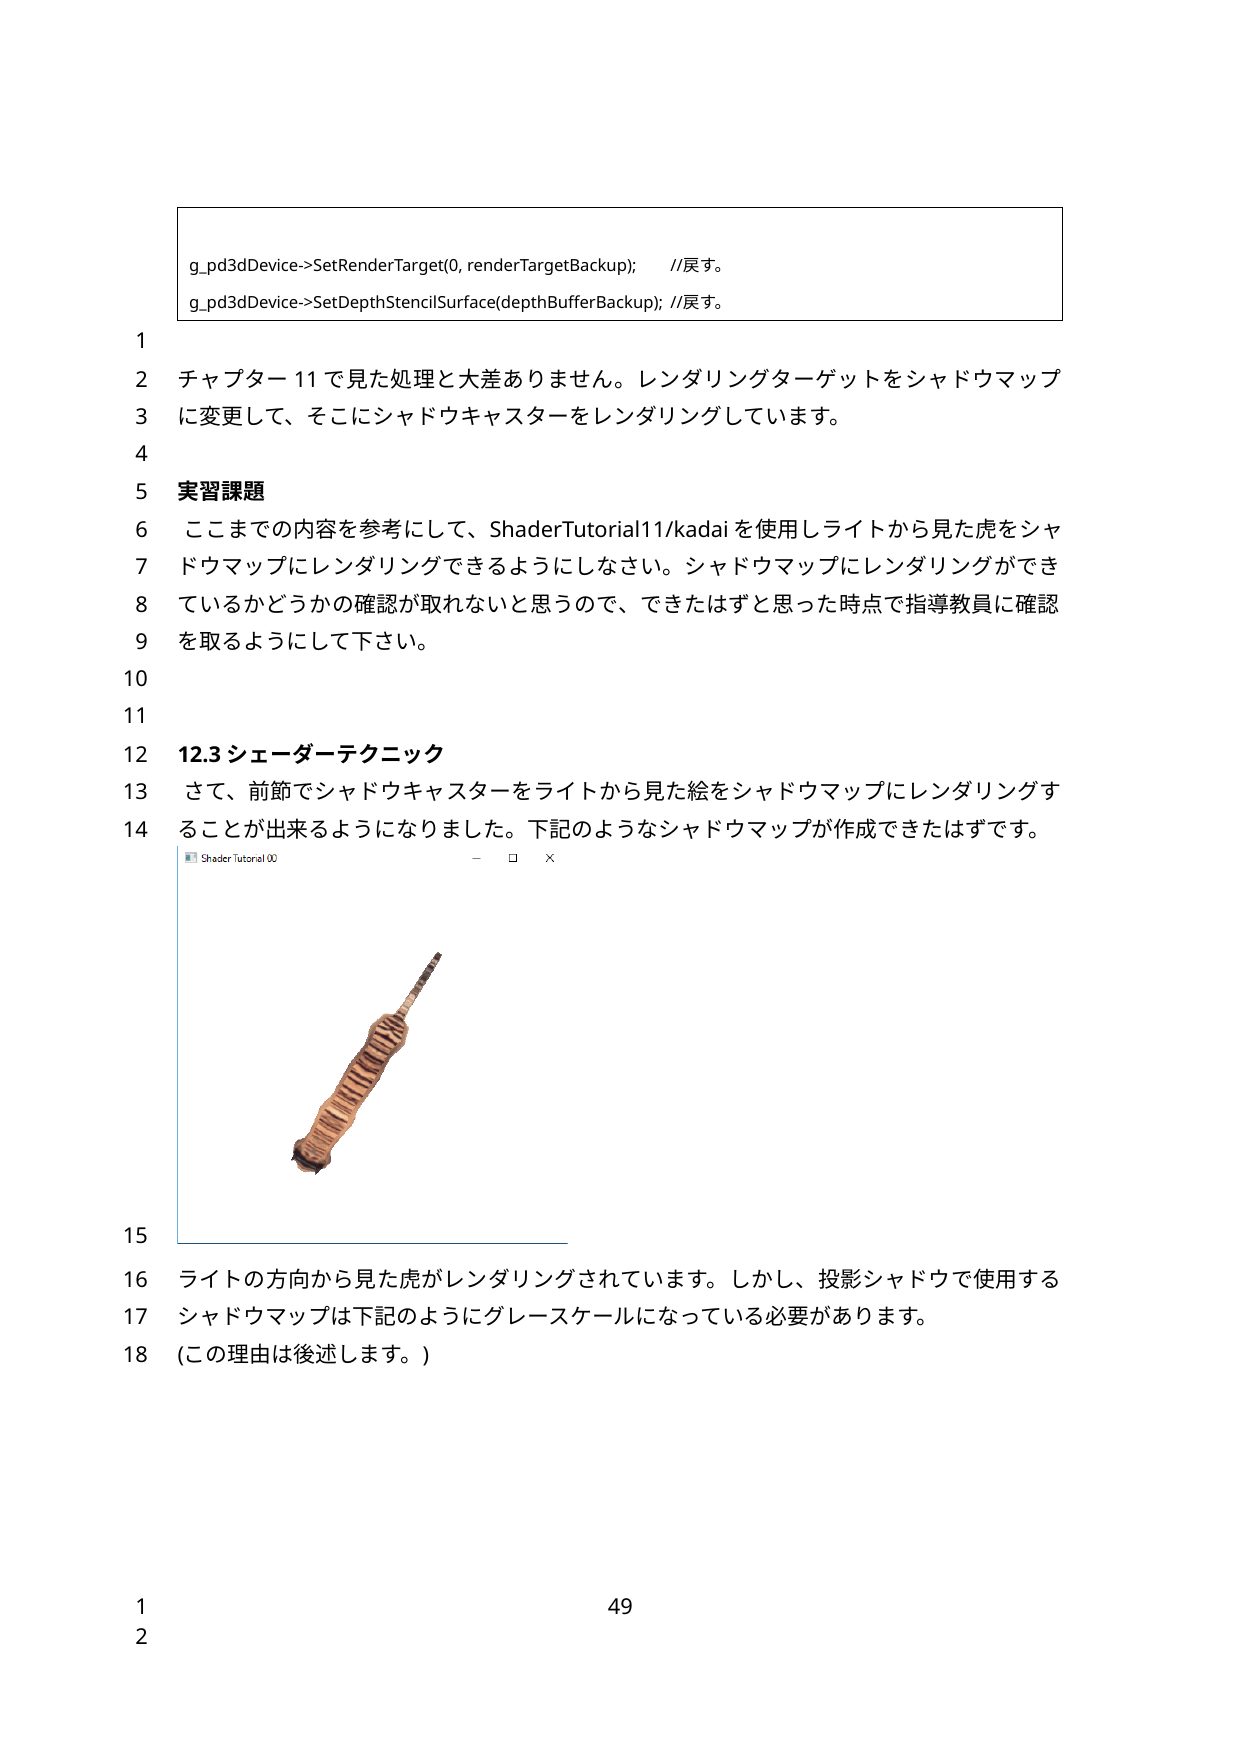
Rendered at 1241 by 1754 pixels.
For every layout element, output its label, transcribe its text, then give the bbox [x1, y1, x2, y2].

text ここまでの内容を参考にして、ShaderTutorial11/kadaiを使用しライトから見た虎をシャドウマップにレンダリングできるようにしなさい。シャドウマップにレンダリングができているかどうかの確認が取れないと思うので、できたはずと思った時点で指導教員に確認を取るようにして下さい。 [177, 509, 1063, 659]
text 実習課題 [177, 471, 1063, 509]
text ライトの方向から見た虎がレンダリングされています。しかし、投影シャドウで使用するシャドウマップは下記のようにグレースケールになっている必要があります。 [177, 1259, 1063, 1334]
text チャプター11で見た処理と大差ありません。レンダリングターゲットをシャドウマップに変更して、そこにシャドウキャスターをレンダリングしています。 [177, 359, 1063, 434]
text 12.3 シェーダーテクニック [177, 734, 1063, 771]
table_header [178, 208, 1062, 320]
text さて、前節でシャドウキャスターをライトから見た絵をシャドウマップにレンダリングすることが出来るようになりました。下記のようなシャドウマップが作成できたはずです。 [177, 771, 1063, 846]
text (この理由は後述します。) [177, 1334, 1063, 1371]
picture [177, 846, 568, 1244]
